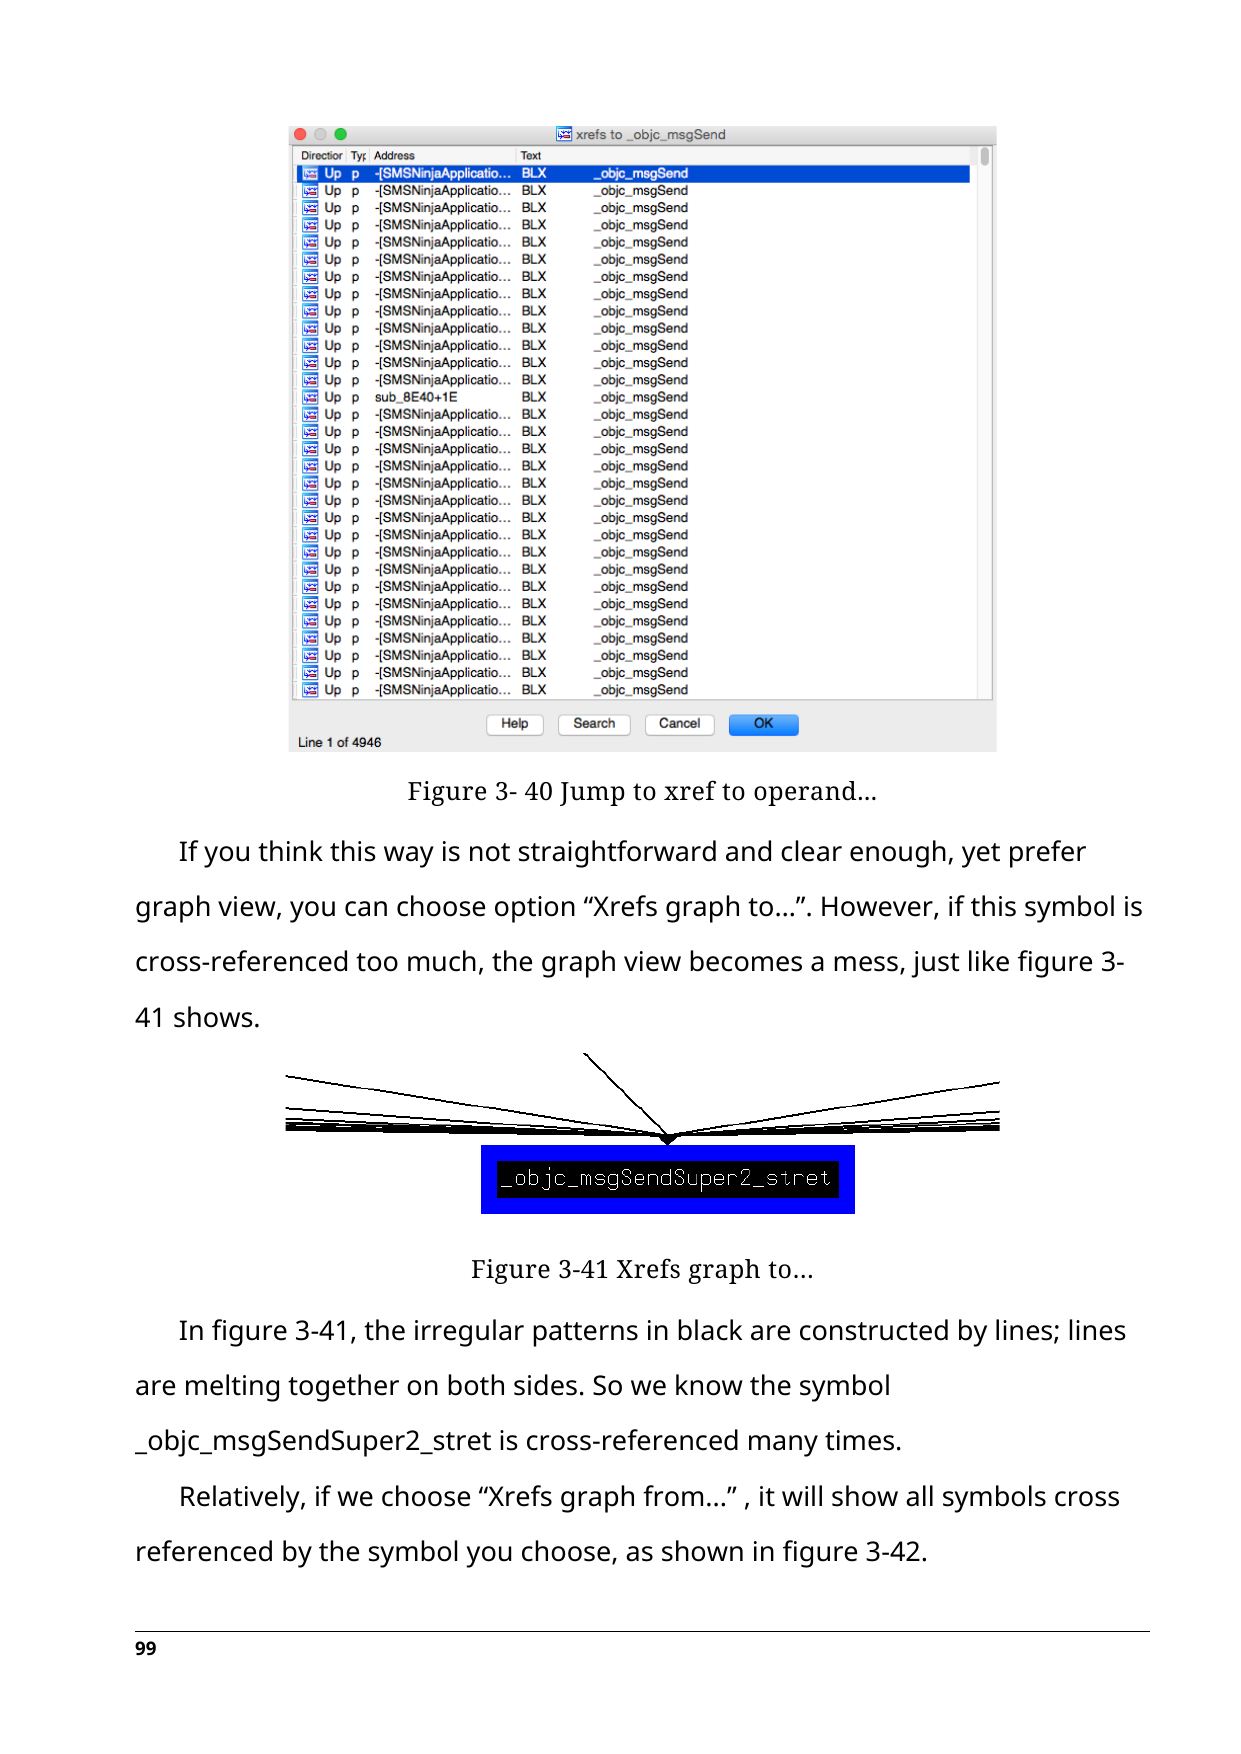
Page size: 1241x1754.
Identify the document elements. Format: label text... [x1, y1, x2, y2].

text In figure 3-41, the irregular patterns in black are constructed by lines; lines are melting together on both sides. So we know the symbol _objc_msgSendSuper2_stret is cross-referenced many times. [135, 1311, 1150, 1458]
picture [285, 1053, 1000, 1231]
picture [288, 126, 997, 752]
text Figure 3- 40 Jump to xref to operand... [135, 773, 1150, 807]
text Figure 3-41 Xrefs graph to… [135, 1252, 1150, 1286]
text Relatively, if we choose “Xrefs graph from...” , it will show all symbols cross referenced by the symbol you choose, as shown in figure 3-42. [135, 1477, 1150, 1569]
text If you think this way is not straightforward and clear enough, yet prefer graph view, you can choose option “Xrefs graph to…”. However, if this symbol is cross-referenced too much, the graph view becomes a mess, just like figure 3-41 shows. [135, 832, 1150, 1035]
